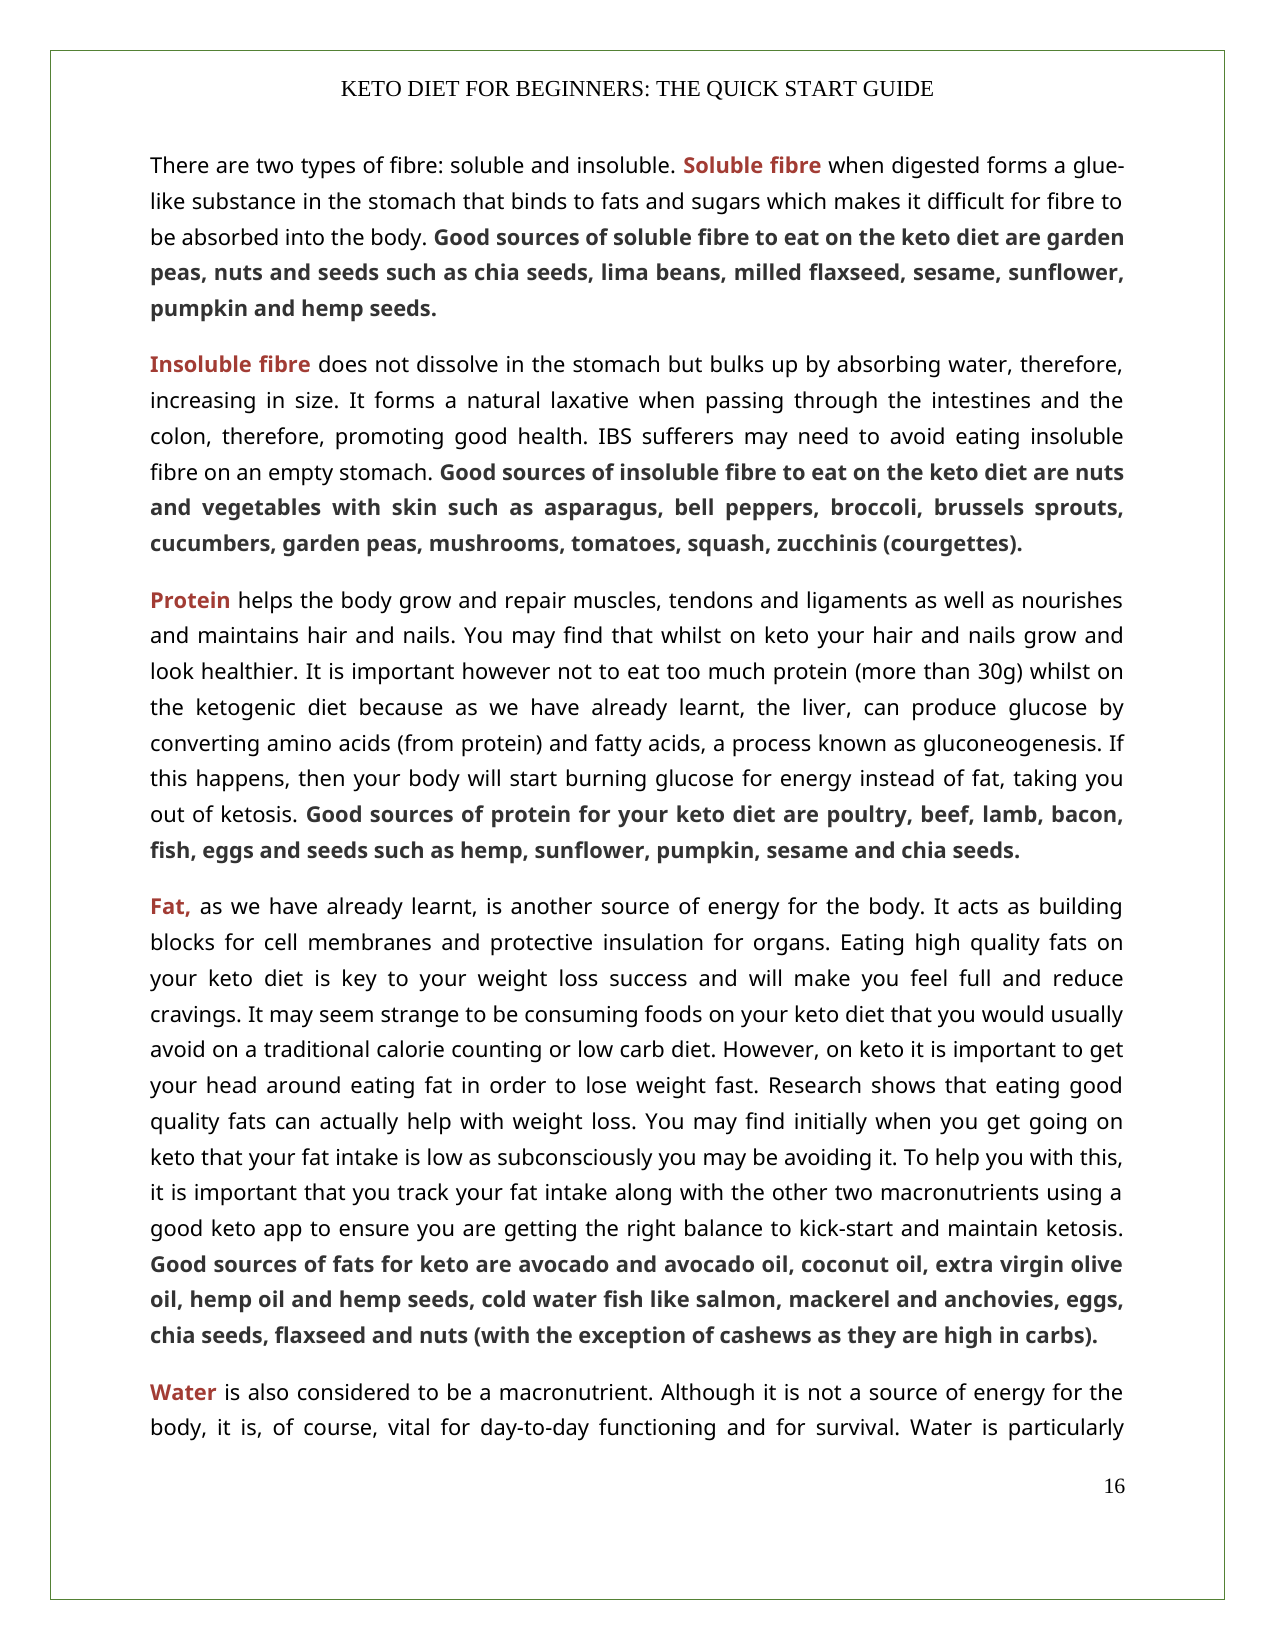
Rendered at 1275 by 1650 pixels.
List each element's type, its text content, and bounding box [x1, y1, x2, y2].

text Fat, as we have already learnt, is another source of energy for the body. It acts as building blocks for cell membranes and protective insulation for organs. Eating high quality fats on your keto diet is key to your weight loss success and will make you feel full and reduce cravings. It may seem strange to be consuming foods on your keto diet that you would usually avoid on a traditional calorie counting or low carb diet. However, on keto it is important to get your head around eating fat in order to lose weight fast. Research shows that eating good quality fats can actually help with weight loss. You may find initially when you get going on keto that your fat intake is low as subconsciously you may be avoiding it. To help you with this, it is important that you track your fat intake along with the other two macronutrients using a good keto app to ensure you are getting the right balance to kick-start and maintain ketosis. Good sources of fats for keto are avocado and avocado oil, coconut oil, extra virgin olive oil, hemp oil and hemp seeds, cold water fish like salmon, mackerel and anchovies, eggs, chia seeds, flaxseed and nuts (with the exception of cashews as they are high in carbs). [150, 891, 1125, 1350]
text Insoluble fibre does not dissolve in the stomach but bulks up by absorbing water, therefore, increasing in size. It forms a natural laxative when passing through the intestines and the colon, therefore, promoting good health. IBS sufferers may need to avoid eating insoluble fibre on an empty stomach. Good sources of insoluble fibre to eat on the keto diet are nuts and vegetables with skin such as asparagus, bell peppers, broccoli, brussels sprouts, cucumbers, garden peas, mushrooms, tomatoes, squash, zucchinis (courgettes). [150, 349, 1125, 558]
text Protein helps the body grow and repair muscles, tendons and ligaments as well as nourishes and maintains hair and nails. You may find that whilst on keto your hair and nails grow and look healthier. It is important however not to eat too much protein (more than 30g) whilst on the ketogenic diet because as we have already learnt, the liver, can produce glucose by converting amino acids (from protein) and fatty acids, a process known as gluconeogenesis. If this happens, then your body will start burning glucose for energy instead of fat, taking you out of ketosis. Good sources of protein for your keto diet are poultry, beef, lamb, bacon, fish, eggs and seeds such as hemp, sunflower, pumpkin, sesame and chia seeds. [150, 585, 1125, 864]
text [150, 1377, 1125, 1442]
text There are two types of fibre: soluble and insoluble. Soluble fibre when digested forms a glue-like substance in the stomach that binds to fats and sugars which makes it difficult for fibre to be absorbed into the body. Good sources of soluble fibre to eat on the keto diet are garden peas, nuts and seeds such as chia seeds, lima beans, milled flaxseed, sesame, sunflower, pumpkin and hemp seeds. [150, 150, 1125, 323]
